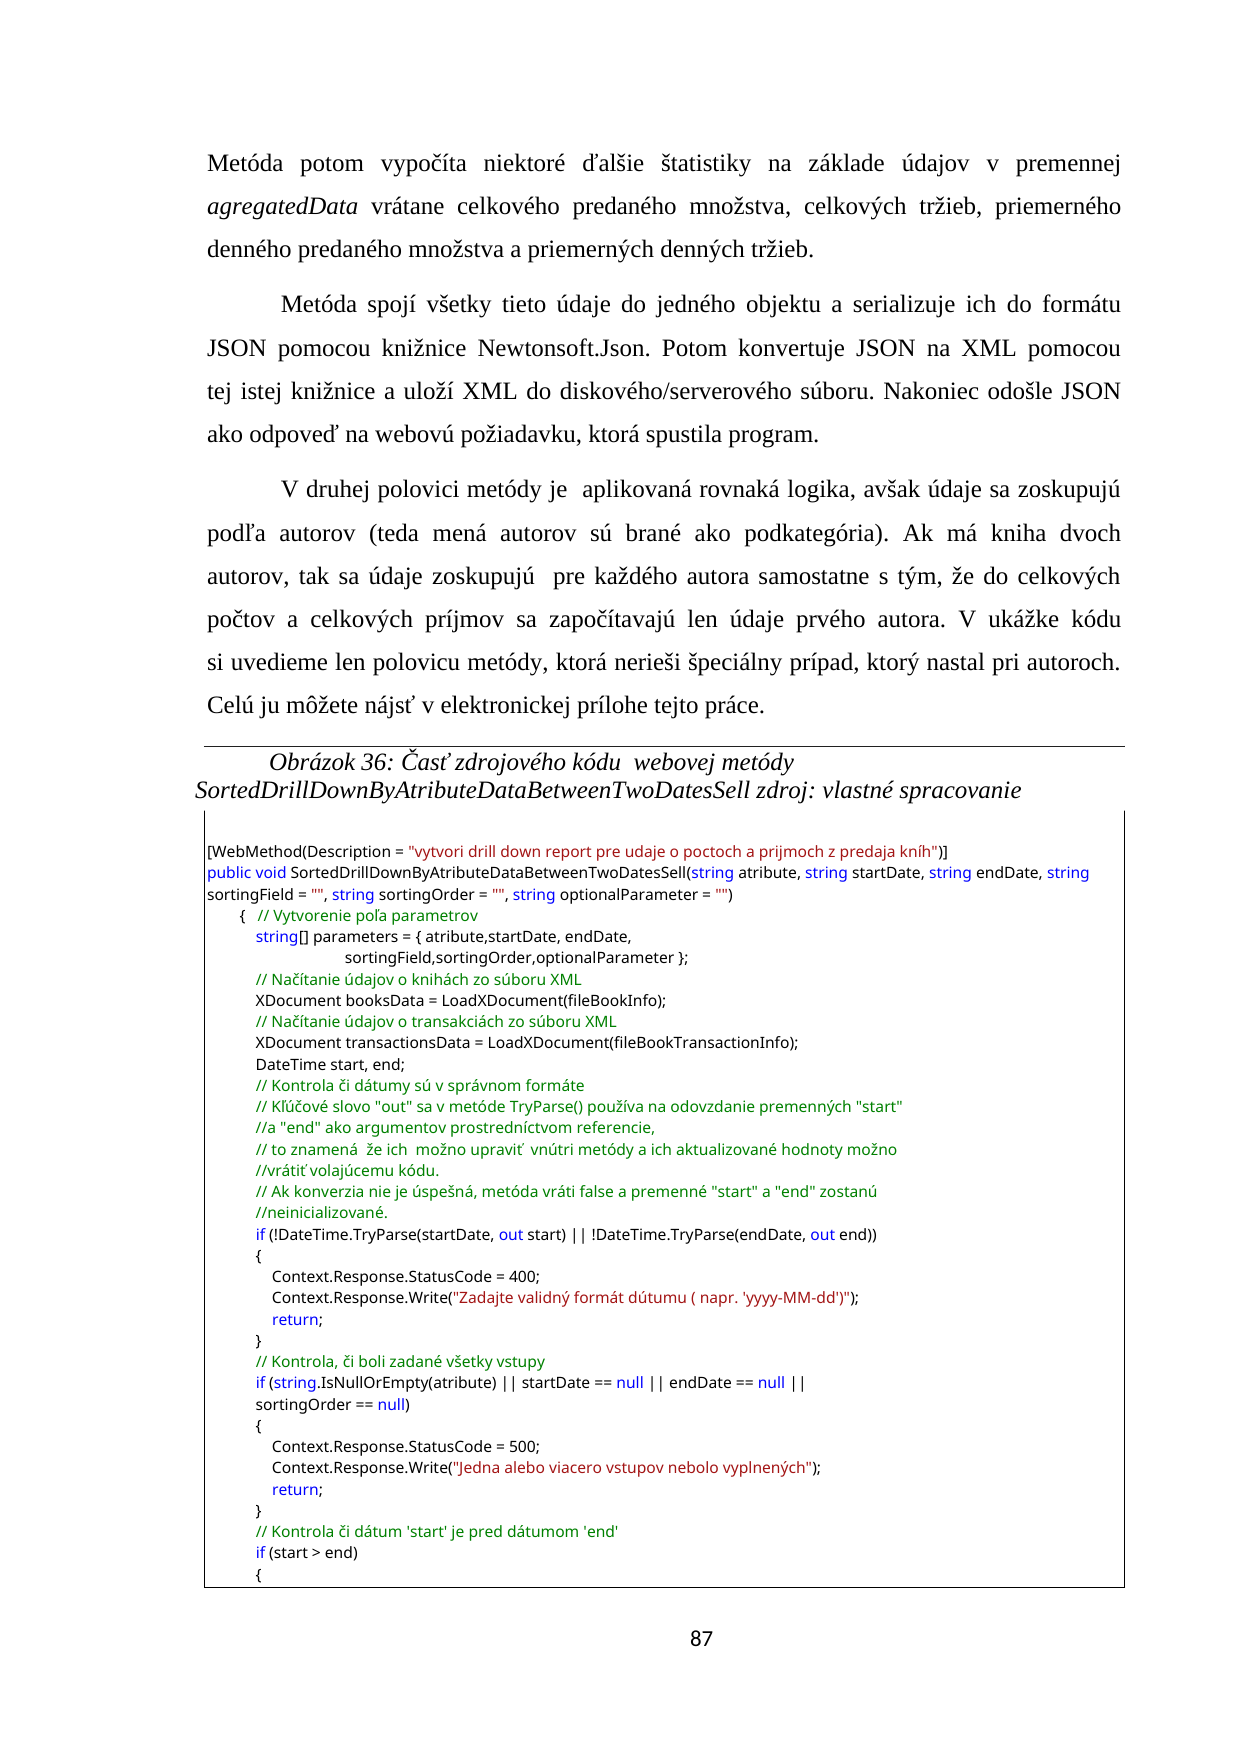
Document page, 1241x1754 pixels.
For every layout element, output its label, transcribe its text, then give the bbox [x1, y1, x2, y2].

text // Kontrola či dátumy sú v správnom formáte [207, 1074, 1122, 1096]
text Context.Response.StatusCode = 400; [207, 1266, 1122, 1287]
text sortingField,sortingOrder,optionalParameter }; [207, 947, 1122, 968]
text // Kontrola či dátum 'start' je pred dátumom 'end' [207, 1521, 1122, 1542]
text Metóda potom vypočíta niektoré ďalšie štatistiky na základe údajov v premennej agregatedData vrátane celkového predaného množstva, celkových tržieb, priemerného denného predaného množstva a priemerných denných tržieb. [207, 148, 1122, 263]
text { [205, 1560, 1124, 1587]
text } [207, 1329, 1122, 1351]
text // Načítanie údajov o knihách zo súboru XML [207, 968, 1122, 989]
text // Kontrola, či boli zadané všetky vstupy [207, 1351, 1122, 1372]
text //a "end" ako argumentov prostredníctvom referencie, [207, 1117, 1122, 1138]
text if (string.IsNullOrEmpty(atribute) || startDate == null || endDate == null || [207, 1372, 1122, 1393]
text { [207, 1244, 1122, 1266]
text sortingOrder == null) [207, 1393, 1122, 1414]
text Context.Response.StatusCode = 500; [207, 1436, 1122, 1457]
text V druhej polovici metódy je aplikovaná rovnaká logika, avšak údaje sa zoskupujú podľa autorov (teda mená autorov sú brané ako podkategória). Ak má kniha dvoch autorov, tak sa údaje zoskupujú pre každého autora samostatne s tým, že do celkových počtov a celkových príjmov sa započítavajú len údaje prvého autora. V ukážke kódu si uvedieme len polovicu metódy, ktorá nerieši špeciálny prípad, ktorý nastal pri autoroch. Celú ju môžete nájsť v elektronickej prílohe tejto práce. [207, 474, 1122, 719]
text return; [207, 1478, 1122, 1499]
text [WebMethod(Description = "vytvori drill down report pre udaje o poctoch a prijmoch z predaja kníh")] [205, 811, 1124, 862]
text Context.Response.Write("Jedna alebo viacero vstupov nebolo vyplnených"); [207, 1457, 1122, 1478]
text //neinicializované. [207, 1202, 1122, 1223]
text { [207, 1414, 1122, 1436]
text string[] parameters = { atribute,startDate, endDate, [207, 926, 1122, 947]
text // Ak konverzia nie je úspešná, metóda vráti false a premenné "start" a "end" zostanú [207, 1181, 1122, 1202]
text public void SortedDrillDownByAtributeDataBetweenTwoDatesSell(string atribute, string startDate, string endDate, string sortingField = "", string sortingOrder = "", string optionalParameter = "") [207, 862, 1122, 904]
text { // Vytvorenie poľa parametrov [207, 904, 1122, 926]
text } [207, 1499, 1122, 1521]
text XDocument transactionsData = LoadXDocument(fileBookTransactionInfo); [207, 1032, 1122, 1053]
text XDocument booksData = LoadXDocument(fileBookInfo); [207, 989, 1122, 1011]
text // to znamená že ich možno upraviť vnútri metódy a ich aktualizované hodnoty možno [207, 1138, 1122, 1159]
text Context.Response.Write("Zadajte validný formát dútumu ( napr. 'yyyy-MM-dd')"); [207, 1287, 1122, 1308]
text if (start > end) [207, 1542, 1122, 1560]
text // Načítanie údajov o transakciách zo súboru XML [207, 1011, 1122, 1032]
text // Kľúčové slovo "out" sa v metóde TryParse() používa na odovzdanie premenných "start" [207, 1096, 1122, 1117]
text return; [207, 1308, 1122, 1329]
text DateTime start, end; [207, 1053, 1122, 1074]
text //vrátiť volajúcemu kódu. [207, 1159, 1122, 1181]
text if (!DateTime.TryParse(startDate, out start) || !DateTime.TryParse(endDate, out end)) [207, 1223, 1122, 1244]
text Metóda spojí všetky tieto údaje do jedného objektu a serializuje ich do formátu JSON pomocou knižnice Newtonsoft.Json. Potom konvertuje JSON na XML pomocou tej istej knižnice a uloží XML do diskového/serverového súboru. Nakoniec odošle JSON ako odpoveď na webovú požiadavku, ktorá spustila program. [207, 289, 1122, 448]
